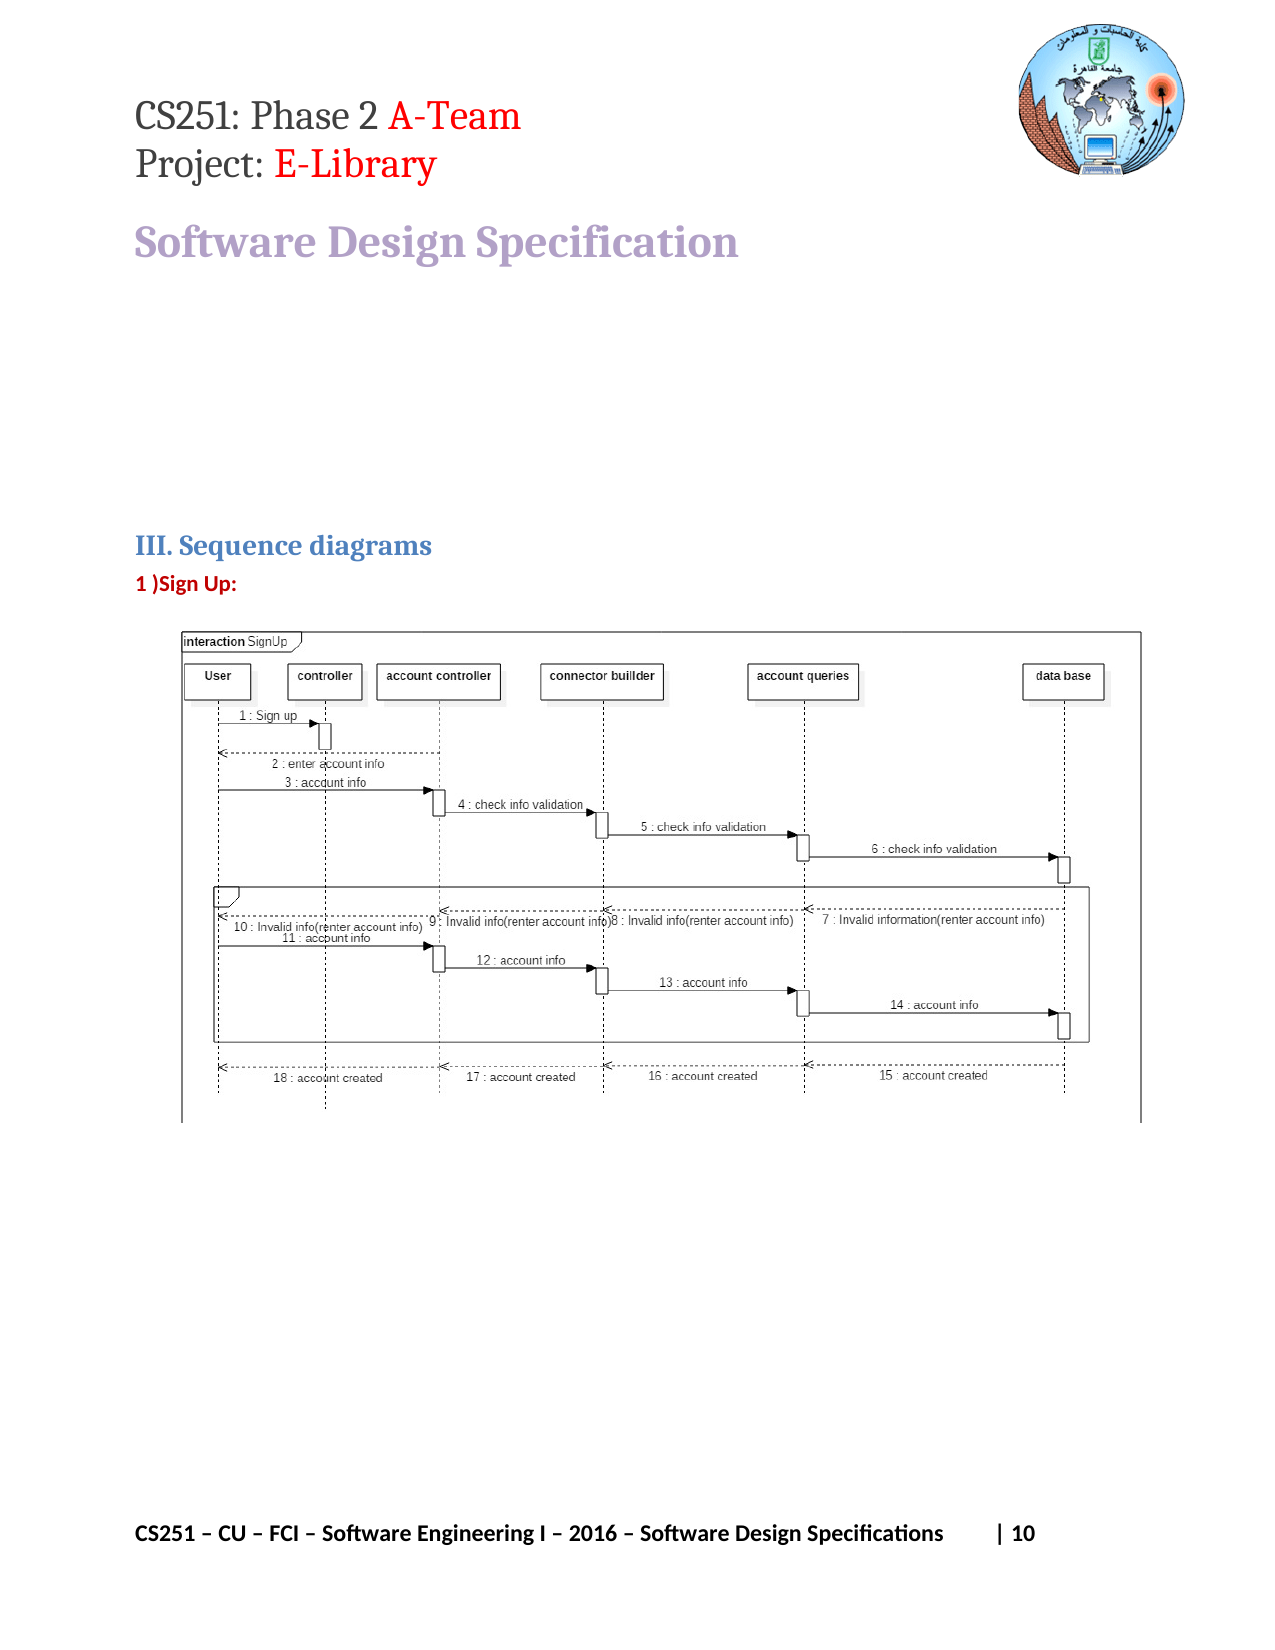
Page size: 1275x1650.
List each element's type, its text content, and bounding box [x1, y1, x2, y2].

text 1 )Sign Up: [135, 569, 1140, 597]
subtitle III. Sequence diagrams [135, 529, 1140, 563]
picture [172, 622, 1178, 1123]
picture [1018, 24, 1186, 180]
